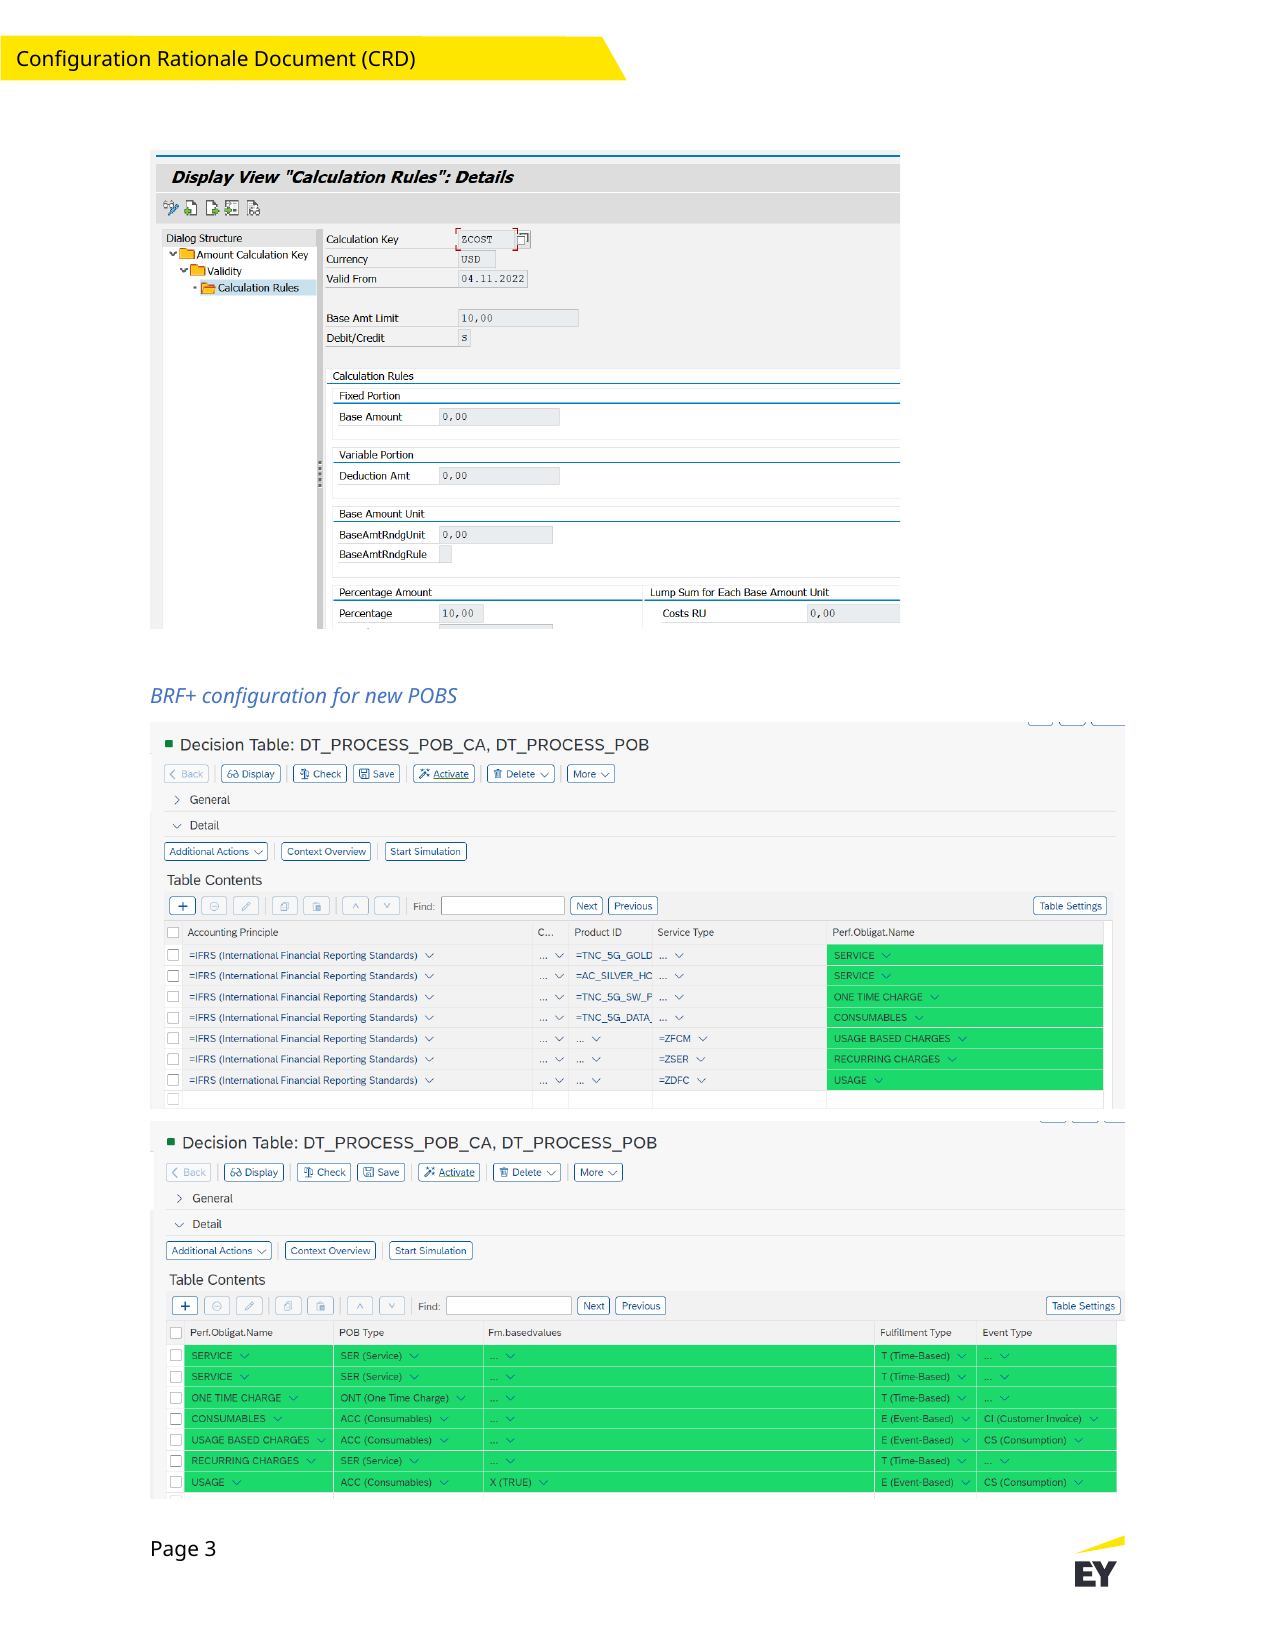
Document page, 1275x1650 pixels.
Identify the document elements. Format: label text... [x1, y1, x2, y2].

text BRF+ configuration for new POBS [150, 682, 1125, 710]
picture [150, 150, 901, 629]
picture [150, 722, 1125, 1109]
picture [150, 1121, 1125, 1499]
